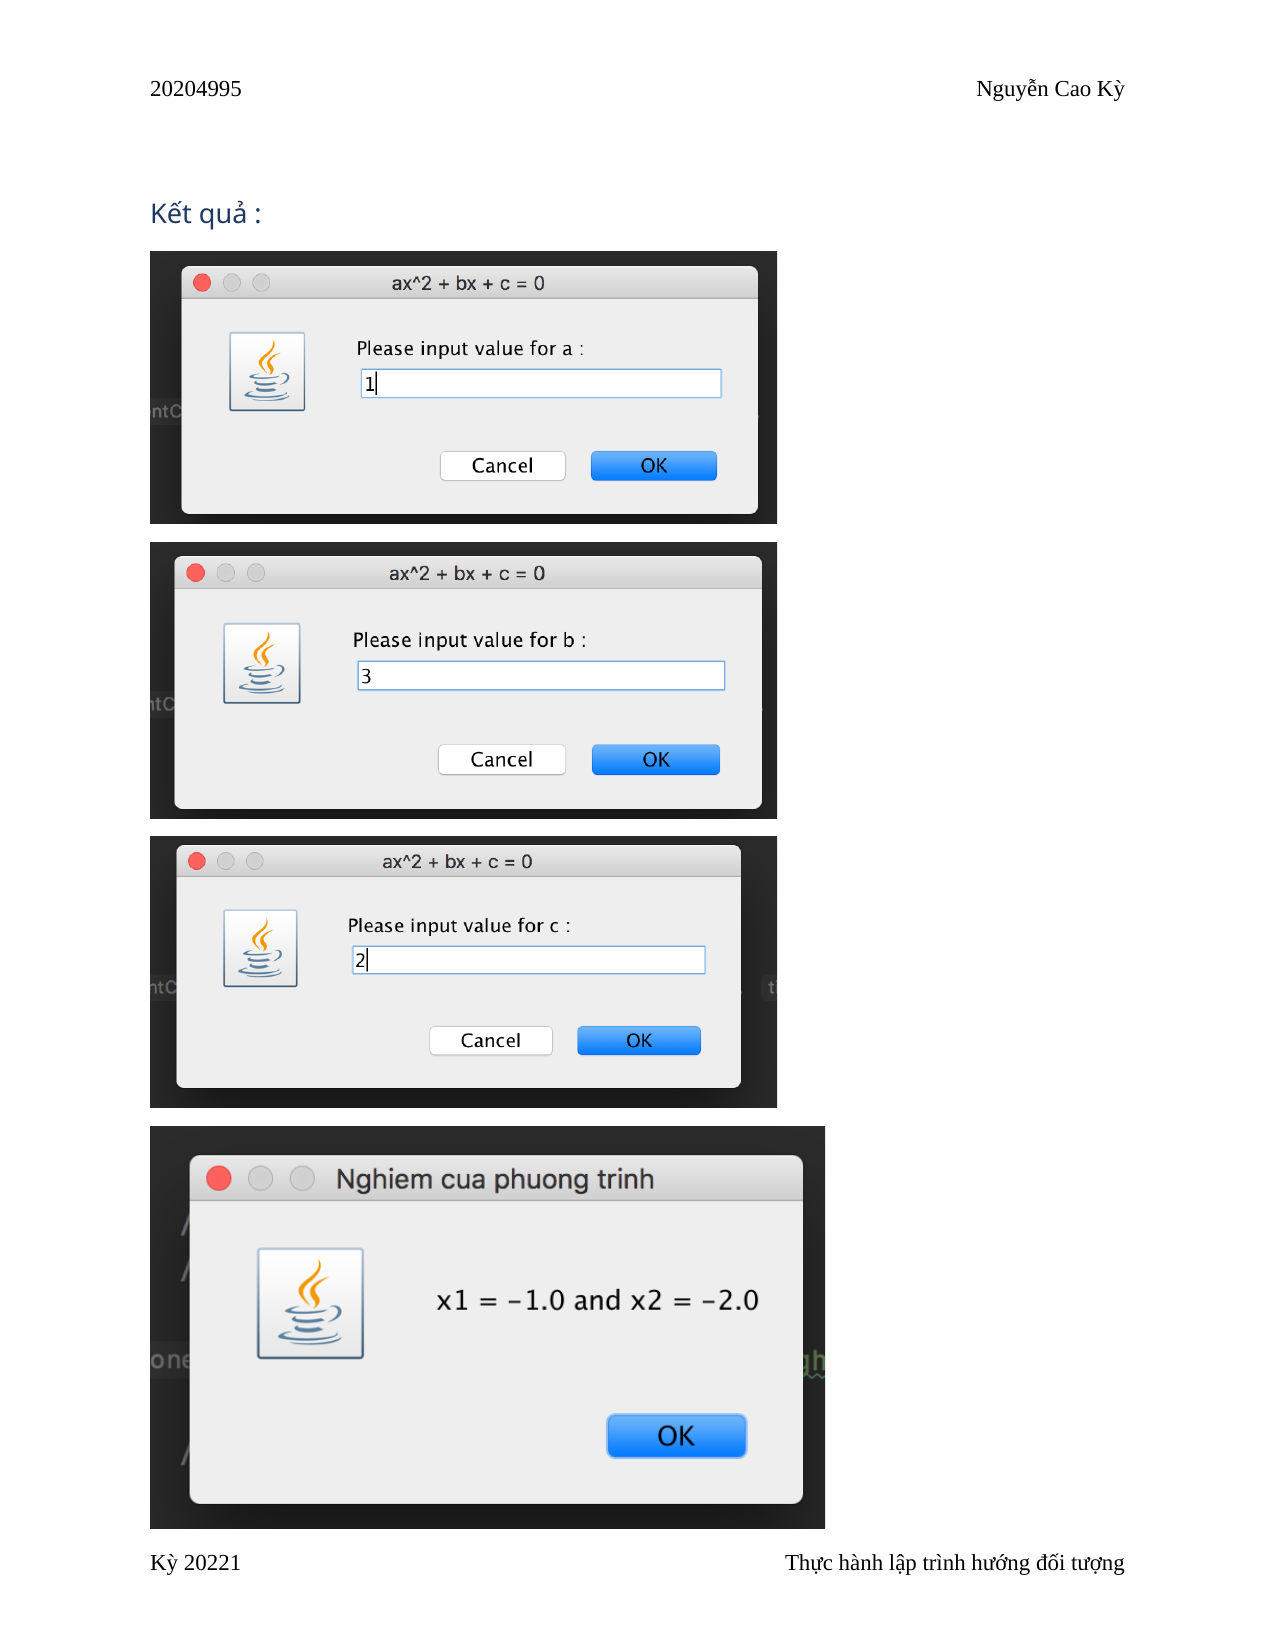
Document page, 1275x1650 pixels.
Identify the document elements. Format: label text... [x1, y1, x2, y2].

picture [150, 542, 778, 819]
picture [150, 1126, 826, 1529]
picture [150, 251, 778, 524]
picture [150, 836, 778, 1108]
text Kết quả : [150, 195, 1125, 232]
